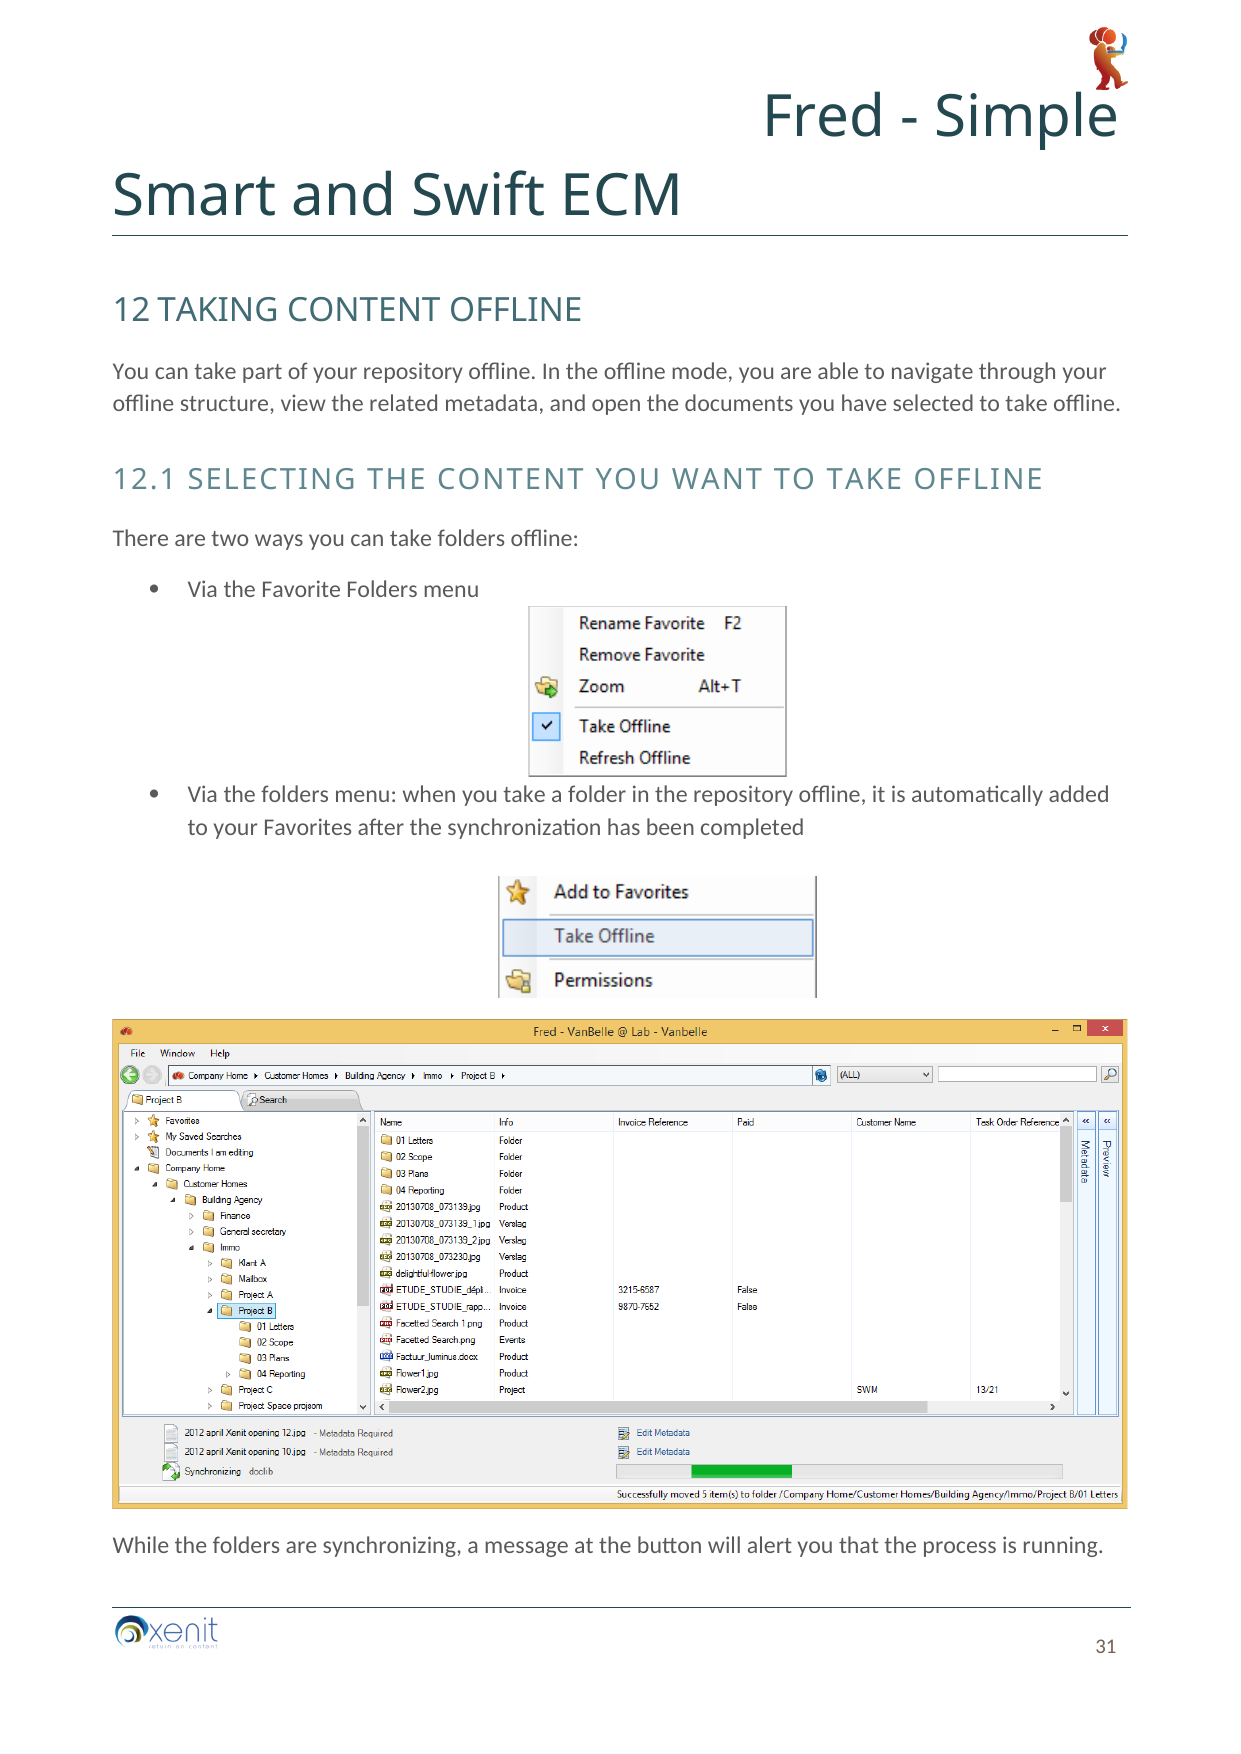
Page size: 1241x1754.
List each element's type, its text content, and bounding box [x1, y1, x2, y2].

list Via the Favorite Folders menu [150, 574, 1128, 603]
picture [528, 606, 787, 777]
subtitle Selecting the content you want to take offline [112, 458, 1128, 498]
text While the folders are synchronizing, a message at the button will alert you that the process is running. [112, 1530, 1128, 1559]
picture [498, 876, 817, 998]
picture [1087, 25, 1130, 94]
subtitle Taking content offline [112, 286, 1128, 331]
text There are two ways you can take folders offline: [112, 523, 1128, 552]
list Via the folders menu: when you take a folder in the repository offline, it is automatically added to your Favorites after the synchronization has been completed [150, 779, 1128, 841]
picture [112, 1019, 1128, 1509]
text You can take part of your repository offline. In the offline mode, you are able to navigate through your offline structure, view the related metadata, and open the documents you have selected to take offline. [112, 356, 1128, 418]
picture [112, 1610, 222, 1654]
